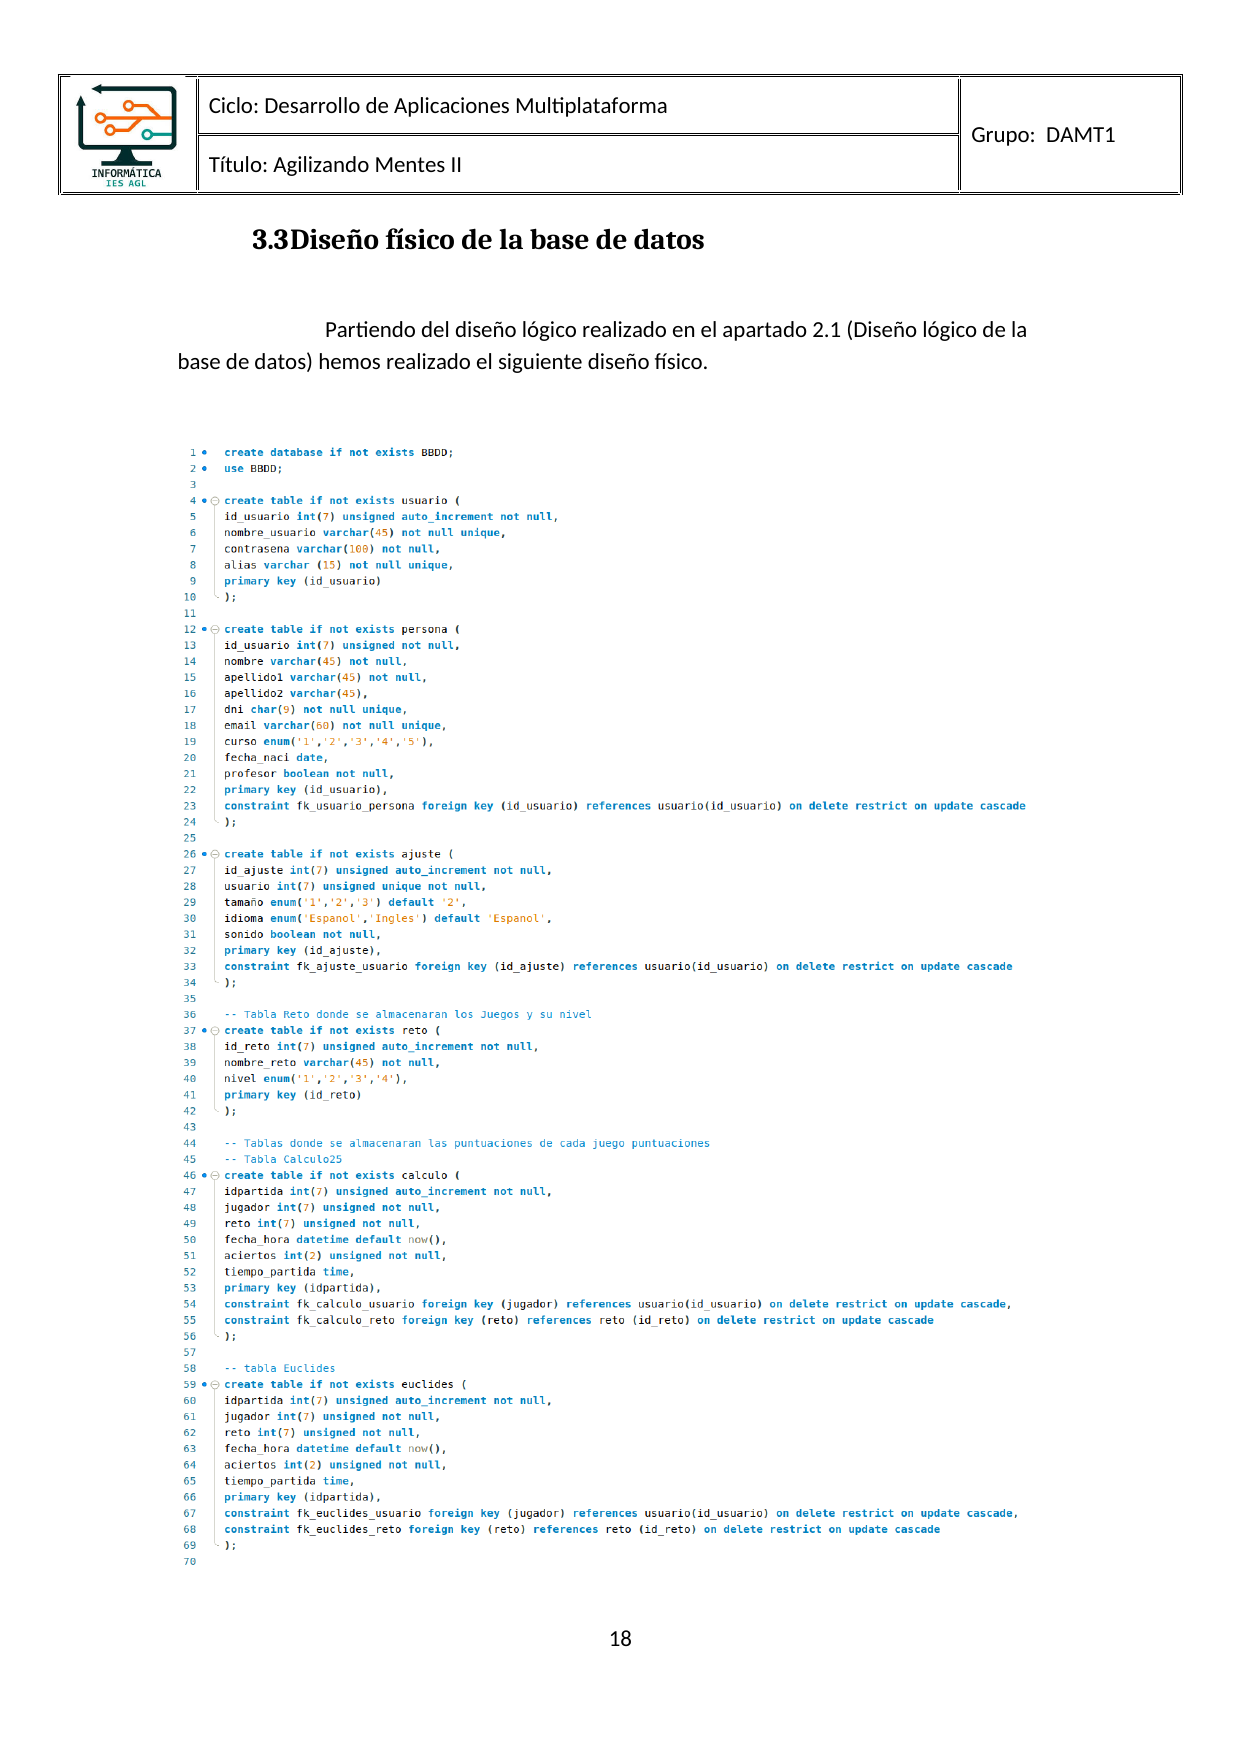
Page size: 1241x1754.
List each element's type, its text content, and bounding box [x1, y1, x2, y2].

picture [70, 76, 186, 192]
picture [177, 444, 1063, 1569]
text Partiendo del diseño lógico realizado en el apartado 2.1 (Diseño lógico de la base de datos) hemos realizado el siguiente diseño físico. [177, 315, 1063, 375]
subtitle Diseño físico de la base de datos [252, 223, 1063, 257]
